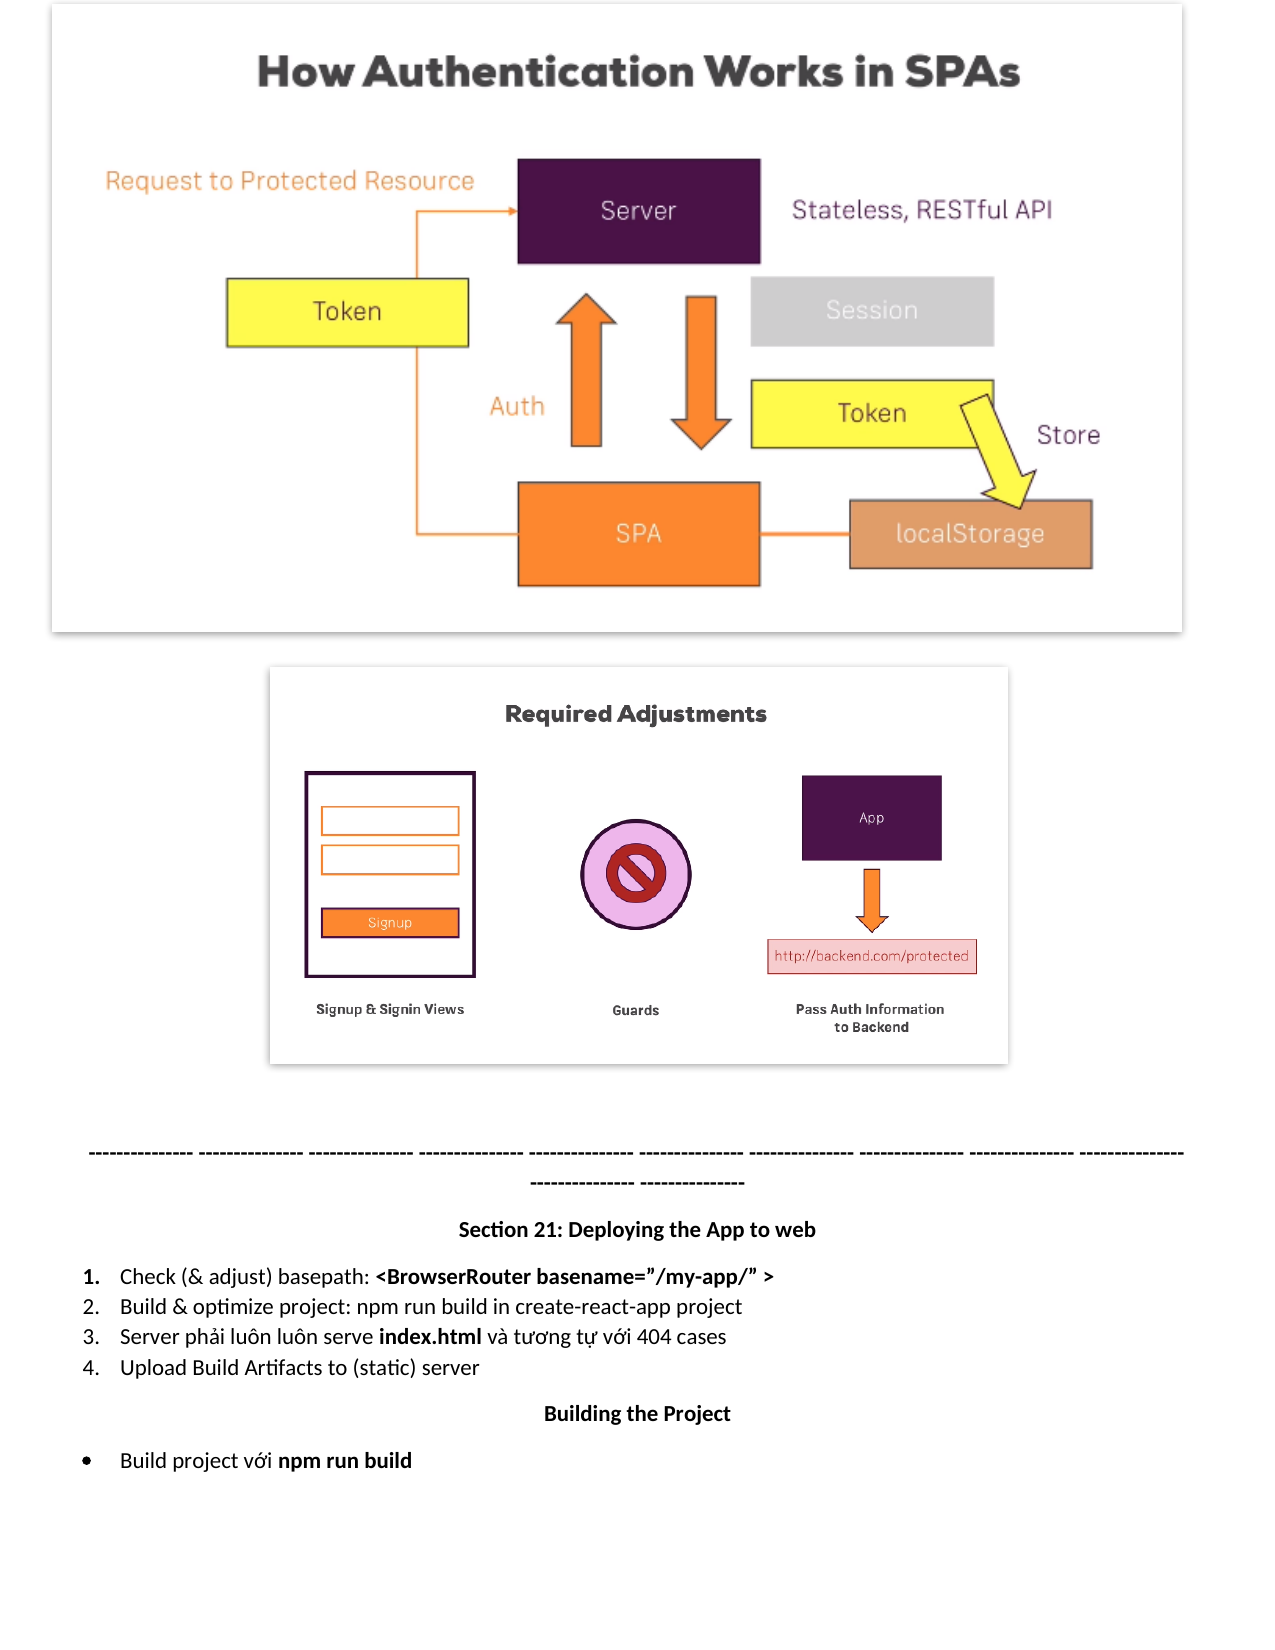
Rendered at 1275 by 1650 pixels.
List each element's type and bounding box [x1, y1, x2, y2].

picture [284, 682, 993, 1049]
picture [67, 19, 1167, 617]
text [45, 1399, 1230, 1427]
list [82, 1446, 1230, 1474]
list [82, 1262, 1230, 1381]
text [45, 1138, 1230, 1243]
